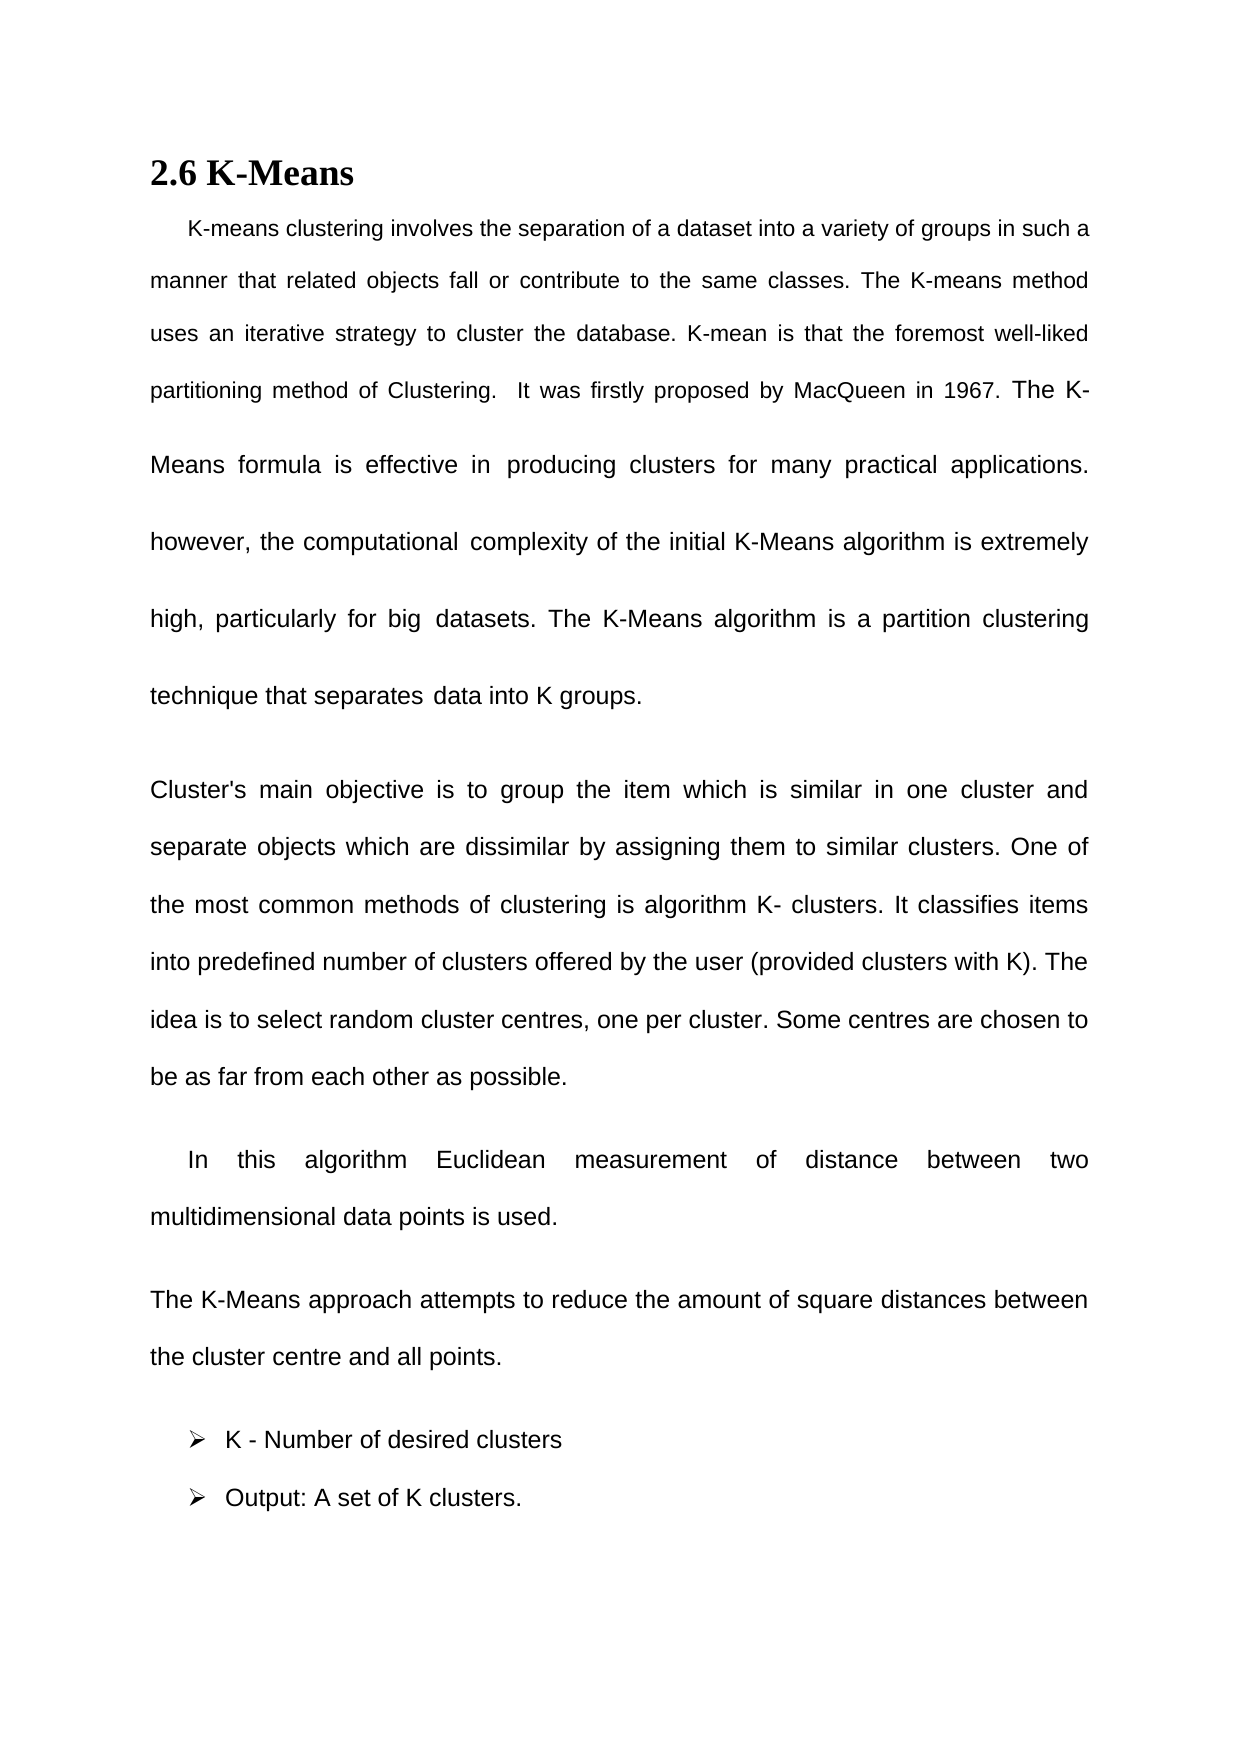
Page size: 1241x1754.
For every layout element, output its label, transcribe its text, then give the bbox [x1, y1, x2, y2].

text Cluster's main objective is to group the item which is similar in one cluster and separate objects which are dissimilar by assigning them to similar clusters. One of the most common methods of clustering is algorithm K- clusters. It classifies items into predefined number of clusters offered by the user (provided clusters with K). The idea is to select random cluster centres, one per cluster. Some centres are chosen to be as far from each other as possible. [150, 775, 1090, 1091]
text The K-Means approach attempts to reduce the amount of square distances between the cluster centre and all points. [150, 1285, 1090, 1371]
list Output: A set of K clusters. [187, 1483, 1090, 1511]
subtitle 2.6 K-Means [150, 150, 1090, 193]
text In this algorithm Euclidean measurement of distance between two multidimensional data points is used. [150, 1145, 1090, 1231]
text K-means clustering involves the separation of a dataset into a variety of groups in such a manner that related objects fall or contribute to the same classes. The K-means method uses an iterative strategy to cluster the database. K-mean is that the foremost well-liked partitioning method of Clustering. It was firstly proposed by MacQueen in 1967. The K-Means formula is effective in producing clusters for many practical applications. however, the computational complexity of the initial K-Means algorithm is extremely high, particularly for big datasets. The K-Means algorithm is a partition clustering technique that separates data into K groups. [150, 215, 1090, 711]
list K - Number of desired clusters [187, 1425, 1090, 1454]
